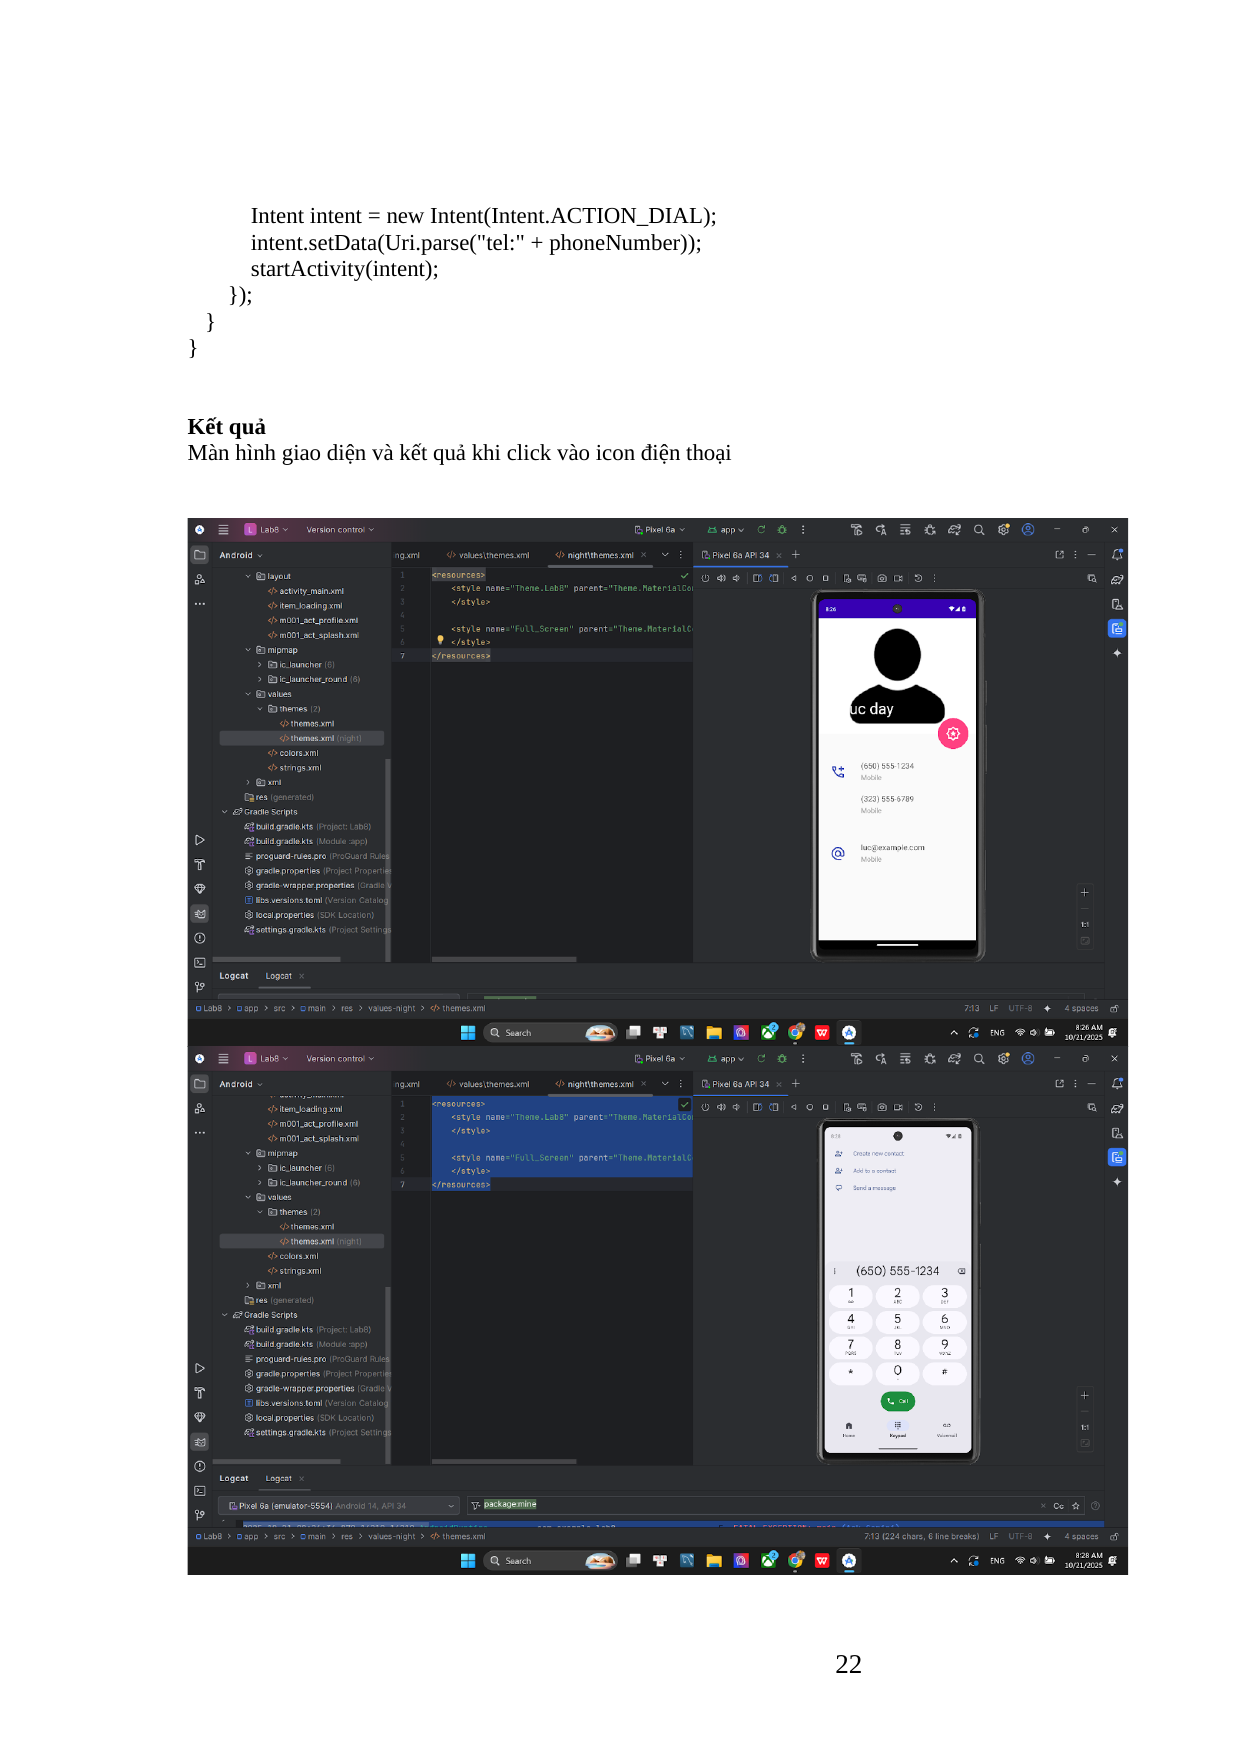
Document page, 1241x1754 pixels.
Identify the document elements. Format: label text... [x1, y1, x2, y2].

text intent.setData(Uri.parse("tel:" + phoneNumber)); [187, 229, 1135, 255]
text }); [187, 281, 1135, 308]
text } [187, 308, 1135, 334]
text startActivity(intent); [187, 255, 1135, 281]
text } [187, 334, 1135, 361]
text Kết quả [187, 413, 1135, 439]
text Intent intent = new Intent(Intent.ACTION_DIAL); [187, 202, 1135, 229]
picture [187, 518, 1129, 1575]
text Màn hình giao diện và kết quả khi click vào icon điện thoại [187, 439, 1135, 466]
